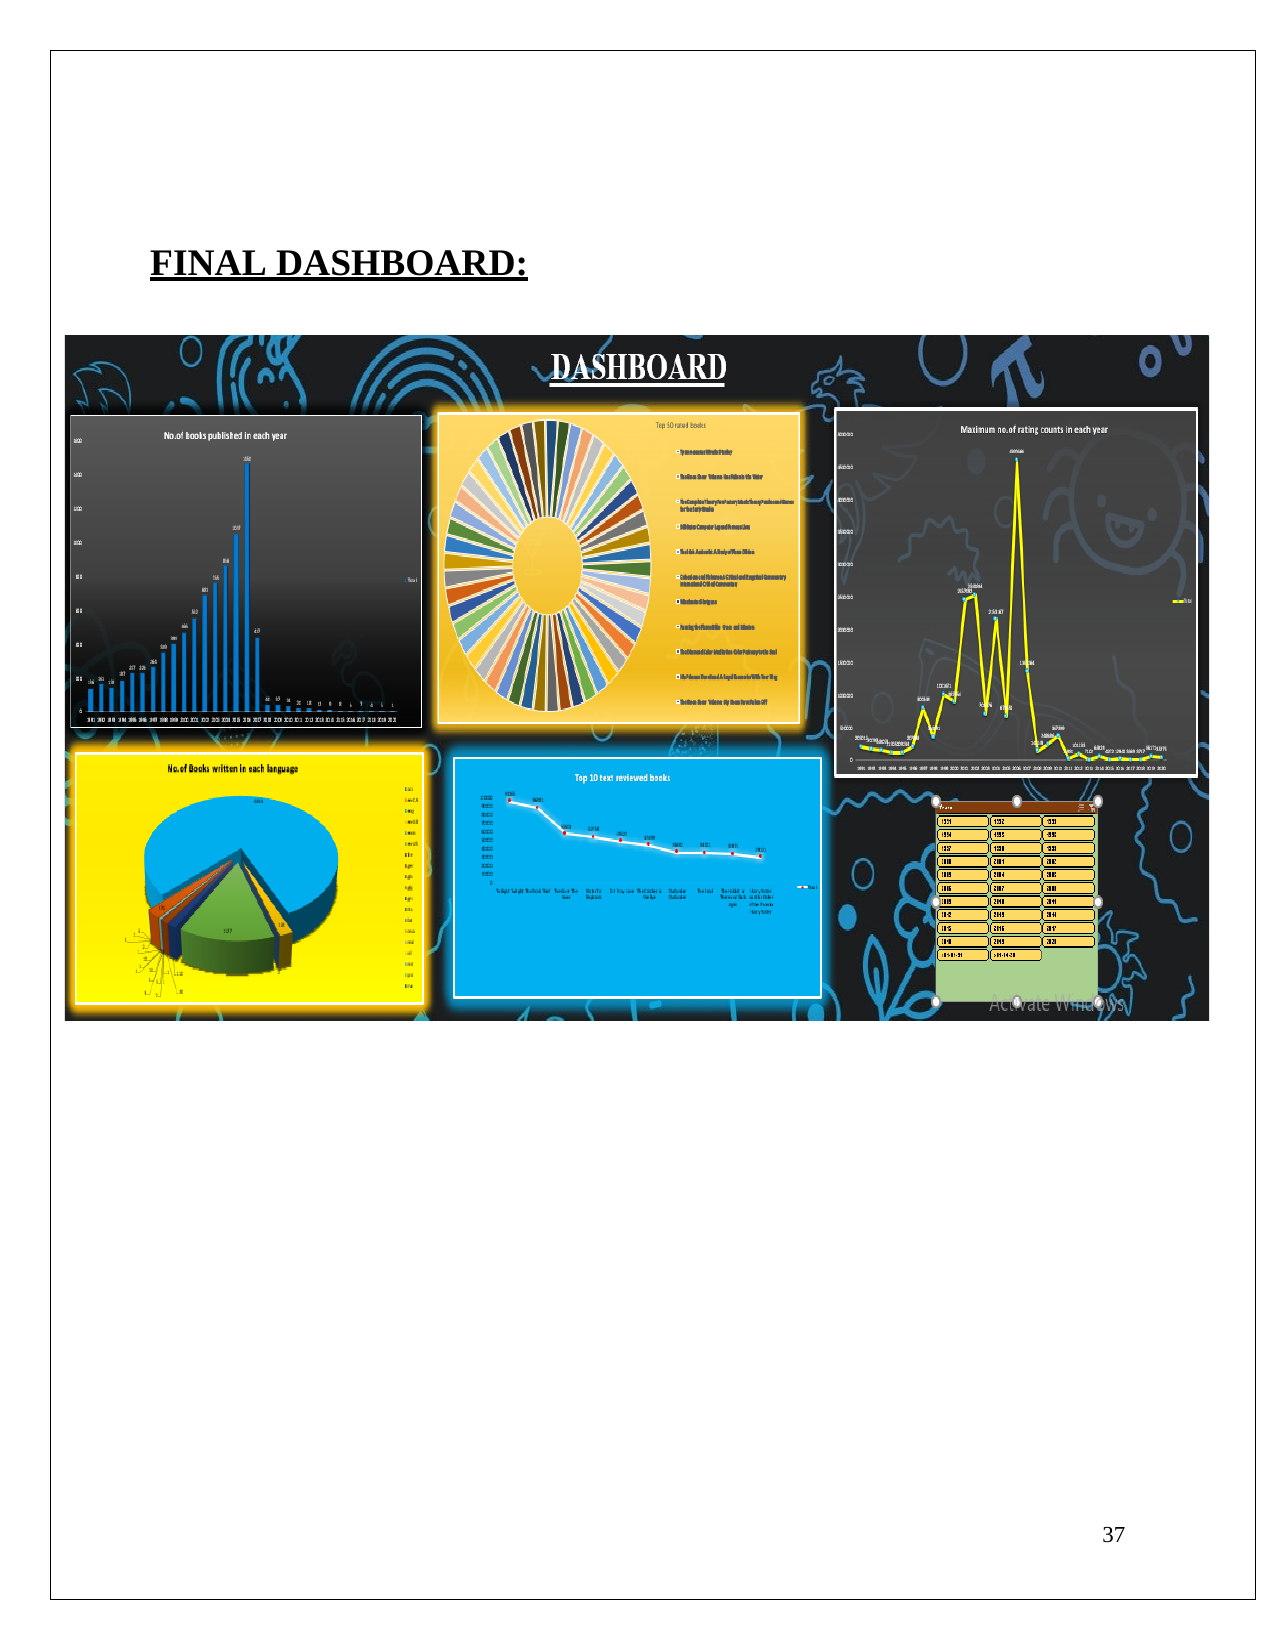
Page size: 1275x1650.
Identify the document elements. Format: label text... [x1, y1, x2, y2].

picture [64, 335, 1210, 1021]
picture [617, 776, 628, 780]
picture [632, 1007, 790, 1021]
subtitle FINAL DASHBOARD: [150, 240, 1255, 283]
picture [631, 776, 644, 780]
picture [506, 796, 764, 863]
